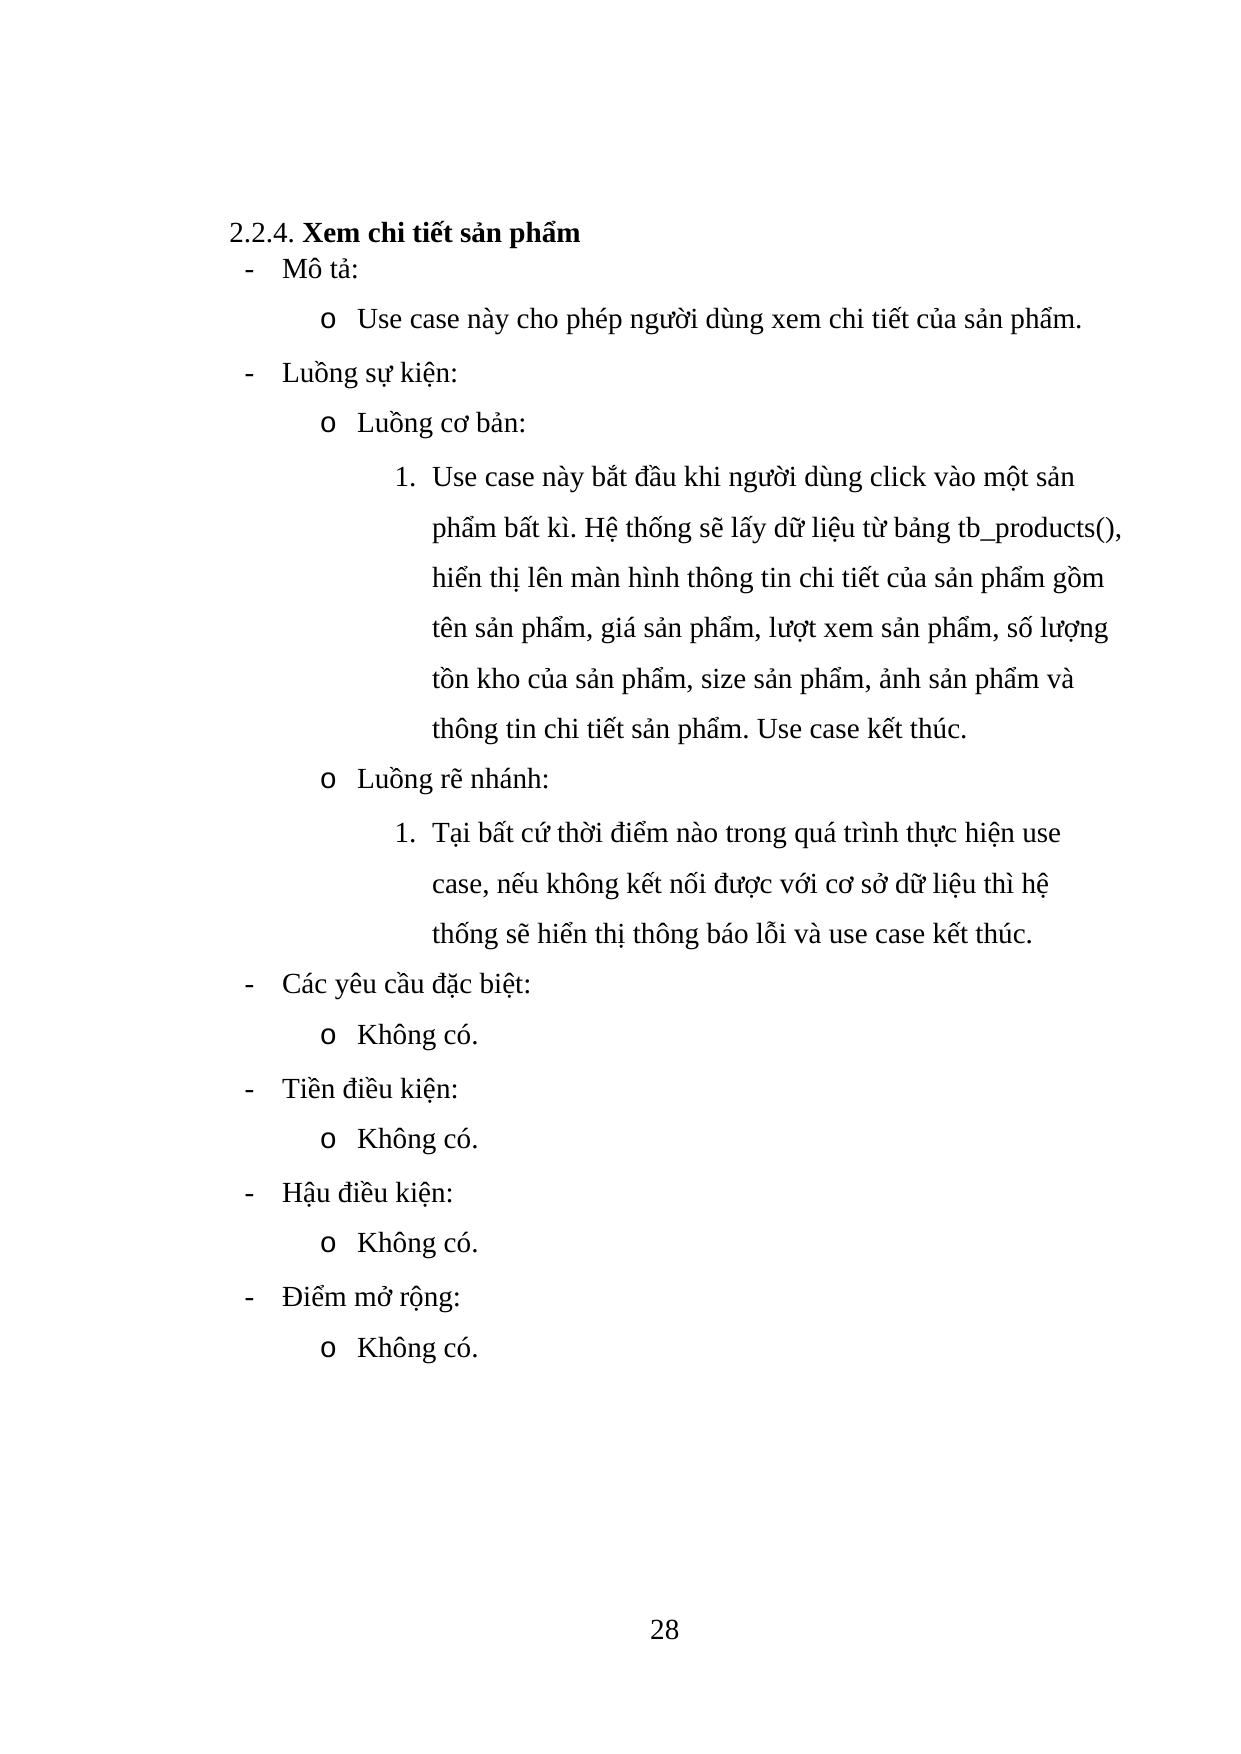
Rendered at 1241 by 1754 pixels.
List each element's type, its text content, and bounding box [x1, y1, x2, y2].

list Không có. [319, 1017, 1122, 1053]
list Use case này cho phép người dùng xem chi tiết của sản phẩm. [319, 301, 1122, 337]
list Điểm mở rộng: [244, 1279, 1122, 1313]
list Không có. [319, 1121, 1122, 1157]
list Use case này bắt đầu khi người dùng click vào một sản phẩm bất kì. Hệ thống sẽ lấy dữ liệu từ bảng tb_products(), hiển thị lên màn hình thông tin chi tiết của sản phẩm gồm tên sản phẩm, giá sản phẩm, lượt xem sản phẩm, số lượng tồn kho của sản phẩm, size sản phẩm, ảnh sản phẩm và thông tin chi tiết sản phẩm. Use case kết thúc. [394, 459, 1122, 745]
list Mô tả: [244, 251, 1122, 284]
list Các yêu cầu đặc biệt: [244, 966, 1122, 1000]
subtitle Xem chi tiết sản phẩm [302, 215, 1122, 248]
list Tiền điều kiện: [244, 1071, 1122, 1104]
list Luồng cơ bản: [319, 406, 1122, 442]
list Luồng sự kiện: [244, 355, 1122, 389]
list Không có. [319, 1226, 1122, 1262]
list Tại bất cứ thời điểm nào trong quá trình thực hiện use case, nếu không kết nối được với cơ sở dữ liệu thì hệ thống sẽ hiển thị thông báo lỗi và use case kết thúc. [394, 816, 1122, 950]
list Không có. [319, 1330, 1122, 1366]
list Hậu điều kiện: [244, 1175, 1122, 1209]
list Luồng rẽ nhánh: [319, 761, 1122, 797]
